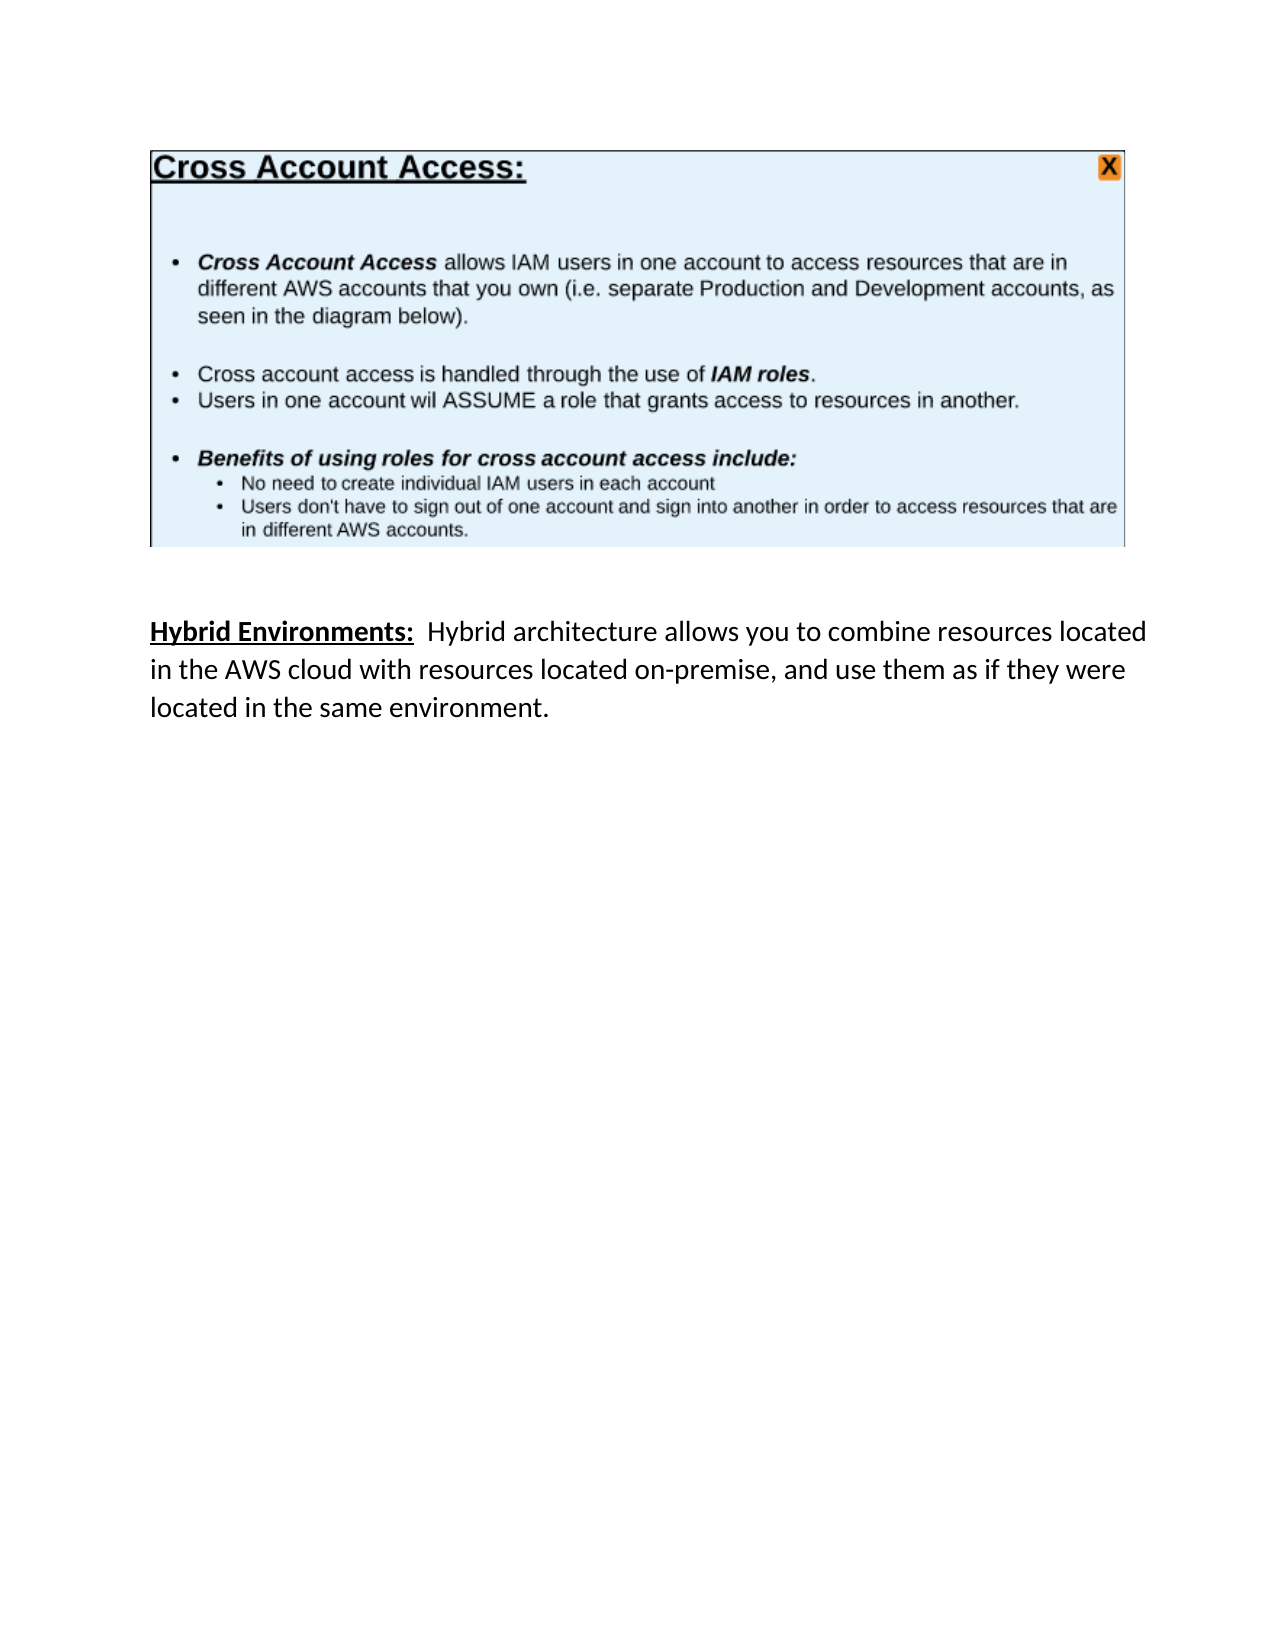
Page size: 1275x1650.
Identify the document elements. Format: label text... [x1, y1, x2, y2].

text Hybrid Environments: Hybrid architecture allows you to combine resources located in the AWS cloud with resources located on-premise, and use them as if they were located in the same environment. [150, 613, 1162, 725]
picture [150, 150, 1125, 547]
